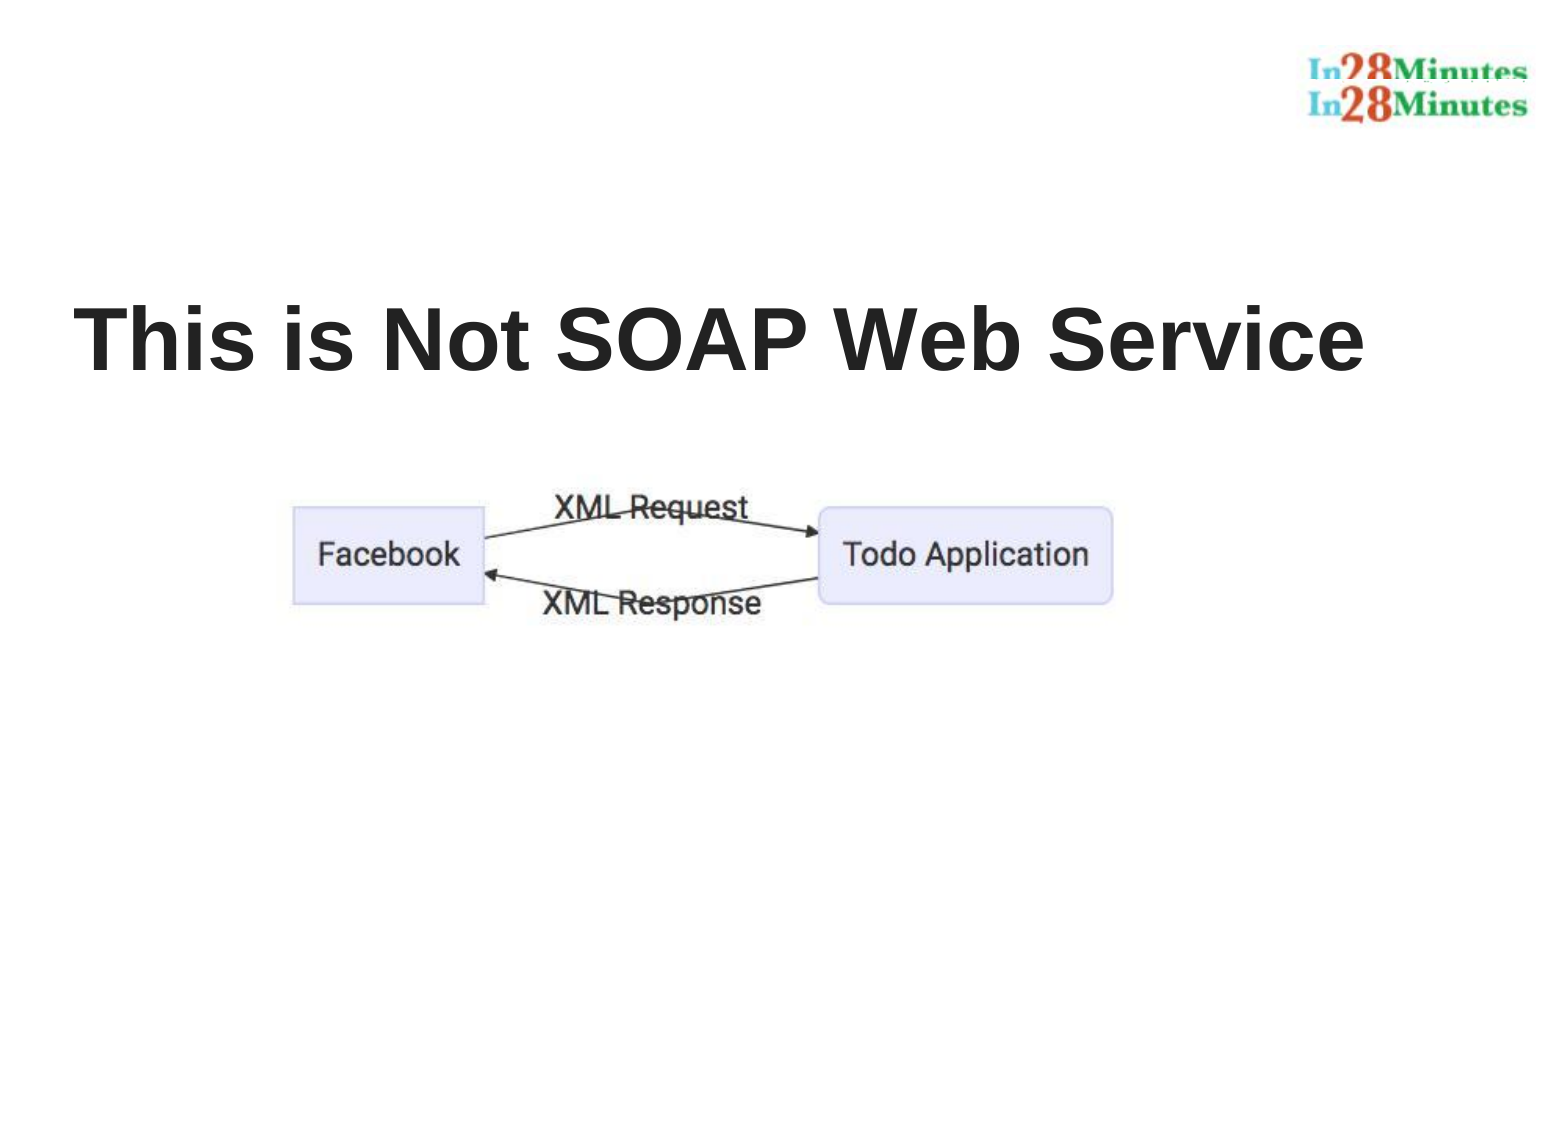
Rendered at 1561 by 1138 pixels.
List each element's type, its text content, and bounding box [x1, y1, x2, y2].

picture [252, 450, 1200, 690]
text This is Not SOAP Web Service [73, 287, 1489, 390]
picture [1272, 45, 1536, 212]
